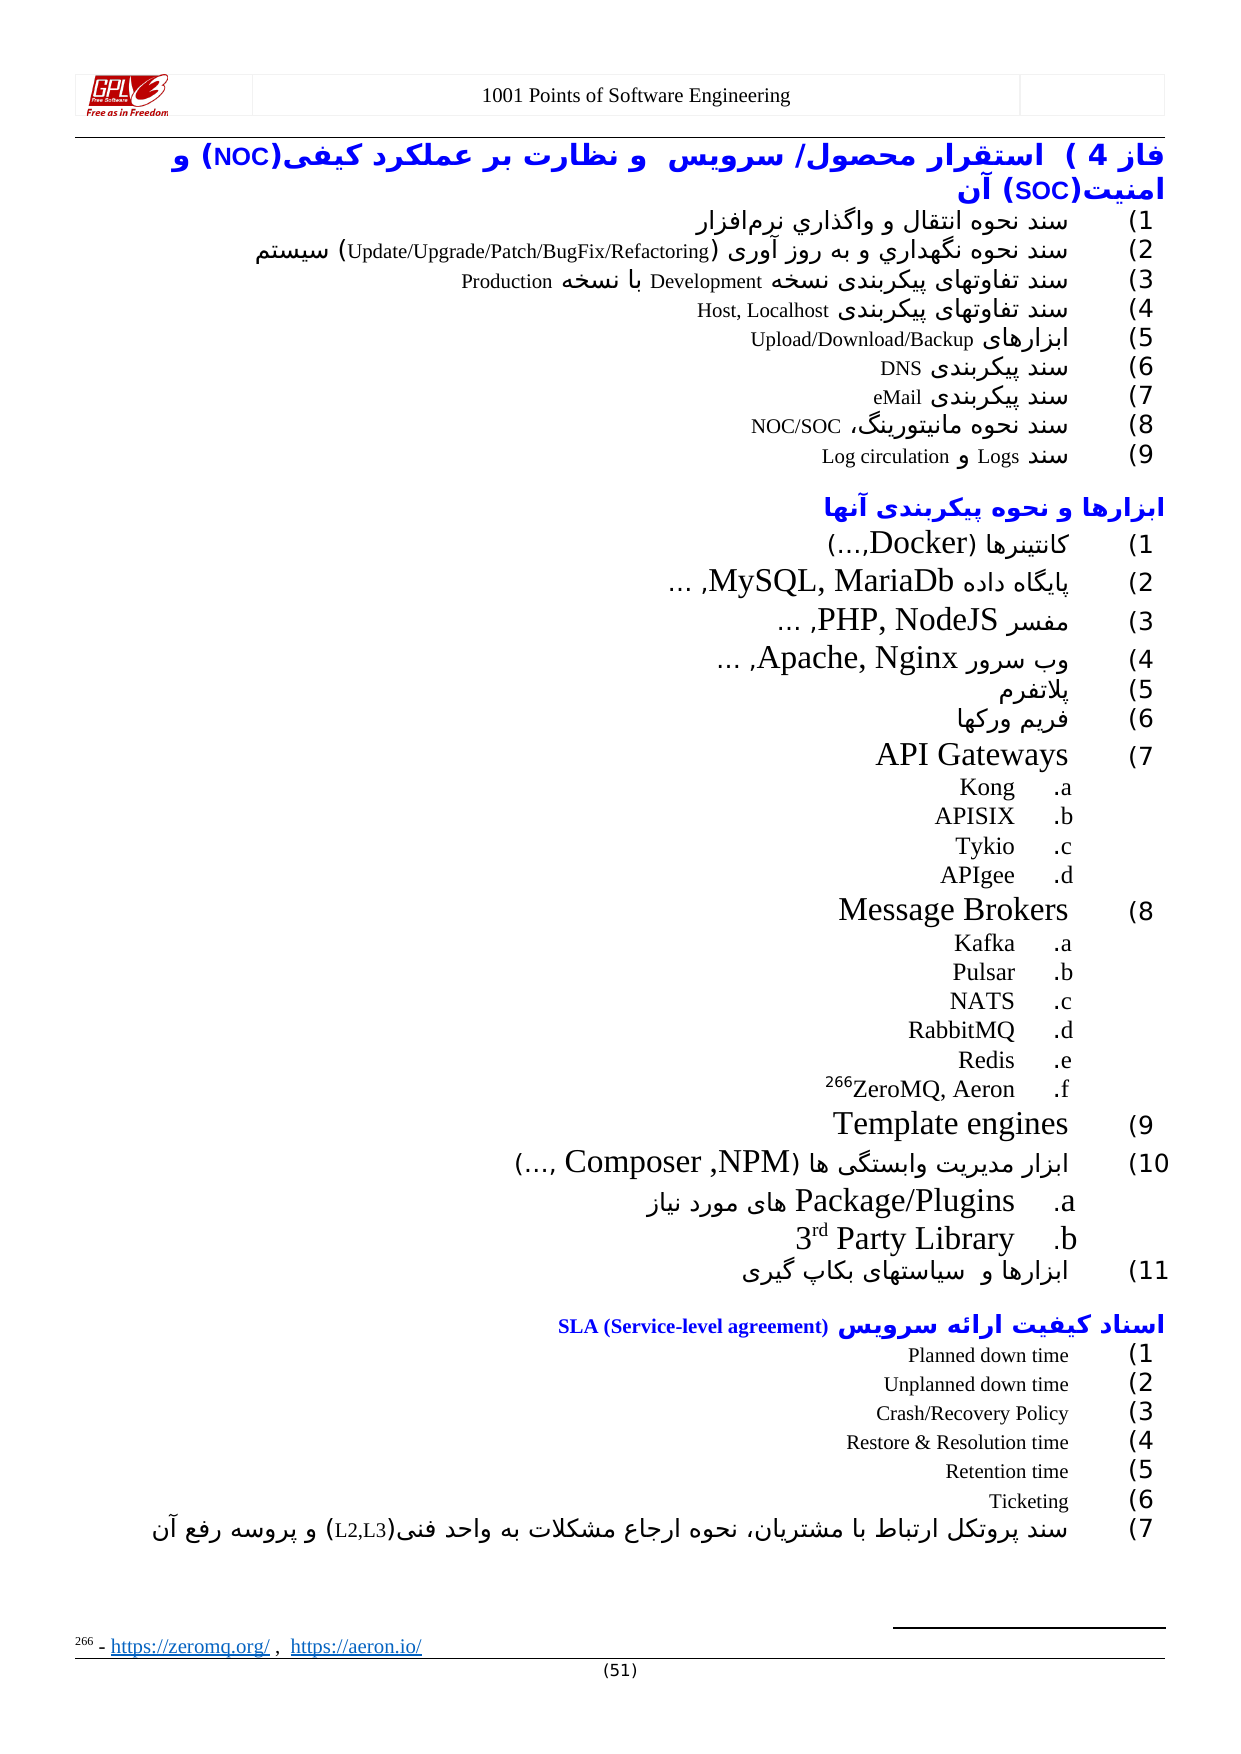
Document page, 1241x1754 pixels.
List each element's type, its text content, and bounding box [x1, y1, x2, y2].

list وب سرور Apache, Nginx, … [75, 637, 1128, 676]
list API Gateways [75, 734, 1128, 772]
list APIgee [75, 860, 1053, 889]
list ابزارها و سیاستهای بکاپ گیری [75, 1257, 1128, 1286]
list Message Brokers [75, 889, 1128, 928]
list مفسر PHP, NodeJS, … [75, 599, 1128, 637]
list Kong [75, 772, 1053, 801]
list کانتینرها (Docker,…) [75, 522, 1128, 561]
list سند نحوه انتقال و واگذاري نرم‌افزار [75, 206, 1128, 236]
subtitle اسناد کیفیت ارائه سرویس SLA (Service-level agreement) [75, 1310, 1165, 1339]
list Restore & Resolution time [75, 1426, 1128, 1456]
list Ticketing [75, 1485, 1128, 1514]
list Planned down time [75, 1339, 1128, 1368]
list NATS [75, 986, 1053, 1015]
subtitle فاز 4 ) استقرار محصول/ سرویس و نظارت بر عملکرد کیفی(NOC) و امنیت(SOC) آن [75, 138, 1165, 206]
list Package/Plugins های مورد نیاز [75, 1180, 1053, 1218]
list Retention time [75, 1456, 1128, 1485]
list سند تفاوتهای پیکربندی Host, Localhost [75, 294, 1128, 323]
list ZeroMQ, Aeron [75, 1074, 1053, 1103]
list سند نحوه نگهداري و به روز آوری (Update/Upgrade/Patch/BugFix/Refactoring) سيستم [75, 236, 1128, 265]
list سند نحوه مانیتورینگ، NOC/SOC [75, 411, 1128, 440]
list Unplanned down time [75, 1368, 1128, 1397]
list فریم ورکها [75, 705, 1128, 734]
list پلاتفرم [75, 676, 1128, 705]
list Tykio [75, 831, 1053, 860]
list سند پیکربندی DNS [75, 352, 1128, 381]
list سند تفاوتهای پیکربندی نسخه Development با نسخه Production [75, 265, 1128, 294]
list RabbitMQ [75, 1015, 1053, 1045]
list Pulsar [75, 957, 1053, 986]
list ابزارهای Upload/Download/Backup [75, 323, 1128, 352]
list ابزار مدیریت وابستگی ها (Composer ,NPM ,…) [75, 1142, 1128, 1180]
list سند پیکربندی eMail [75, 381, 1128, 411]
list 3rd Party Library [75, 1218, 1053, 1257]
list Kafka [75, 928, 1053, 957]
list سند پروتکل ارتباط با مشتریان، نحوه ارجاع مشکلات به واحد فنی(L2,L3) و پروسه رفع آن [75, 1514, 1128, 1543]
subtitle ابزارها و نحوه پیکربندی آنها [75, 493, 1165, 522]
list سند Logs و Log circulation [75, 440, 1128, 469]
list Crash/Recovery Policy [75, 1397, 1128, 1426]
list پایگاه داده MySQL, MariaDb, … [75, 561, 1128, 599]
picture [86, 74, 168, 116]
list APISIX [75, 801, 1053, 831]
list Redis [75, 1045, 1053, 1074]
list Template engines [75, 1103, 1128, 1142]
